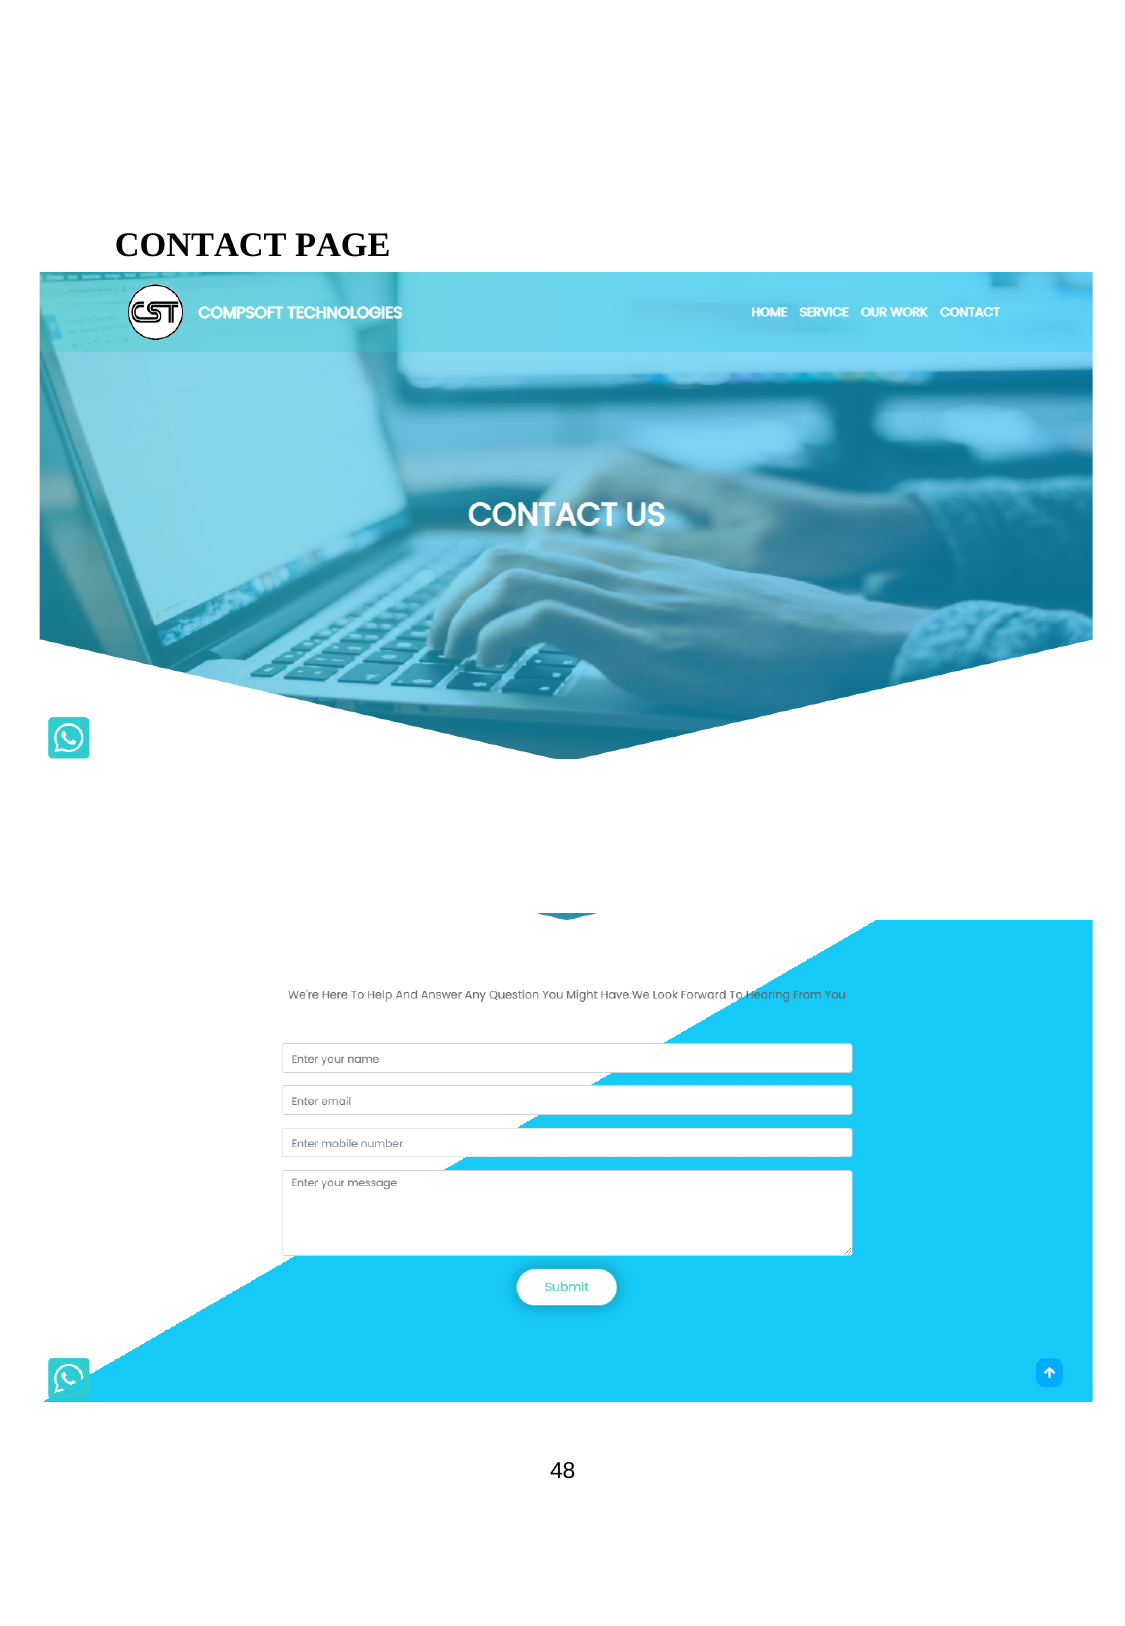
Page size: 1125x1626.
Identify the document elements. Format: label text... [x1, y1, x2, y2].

picture [1062, 568, 1069, 580]
picture [39, 913, 1093, 1402]
subtitle CONTACT PAGE [81, 224, 1019, 263]
picture [39, 272, 1093, 759]
picture [1088, 549, 1093, 558]
